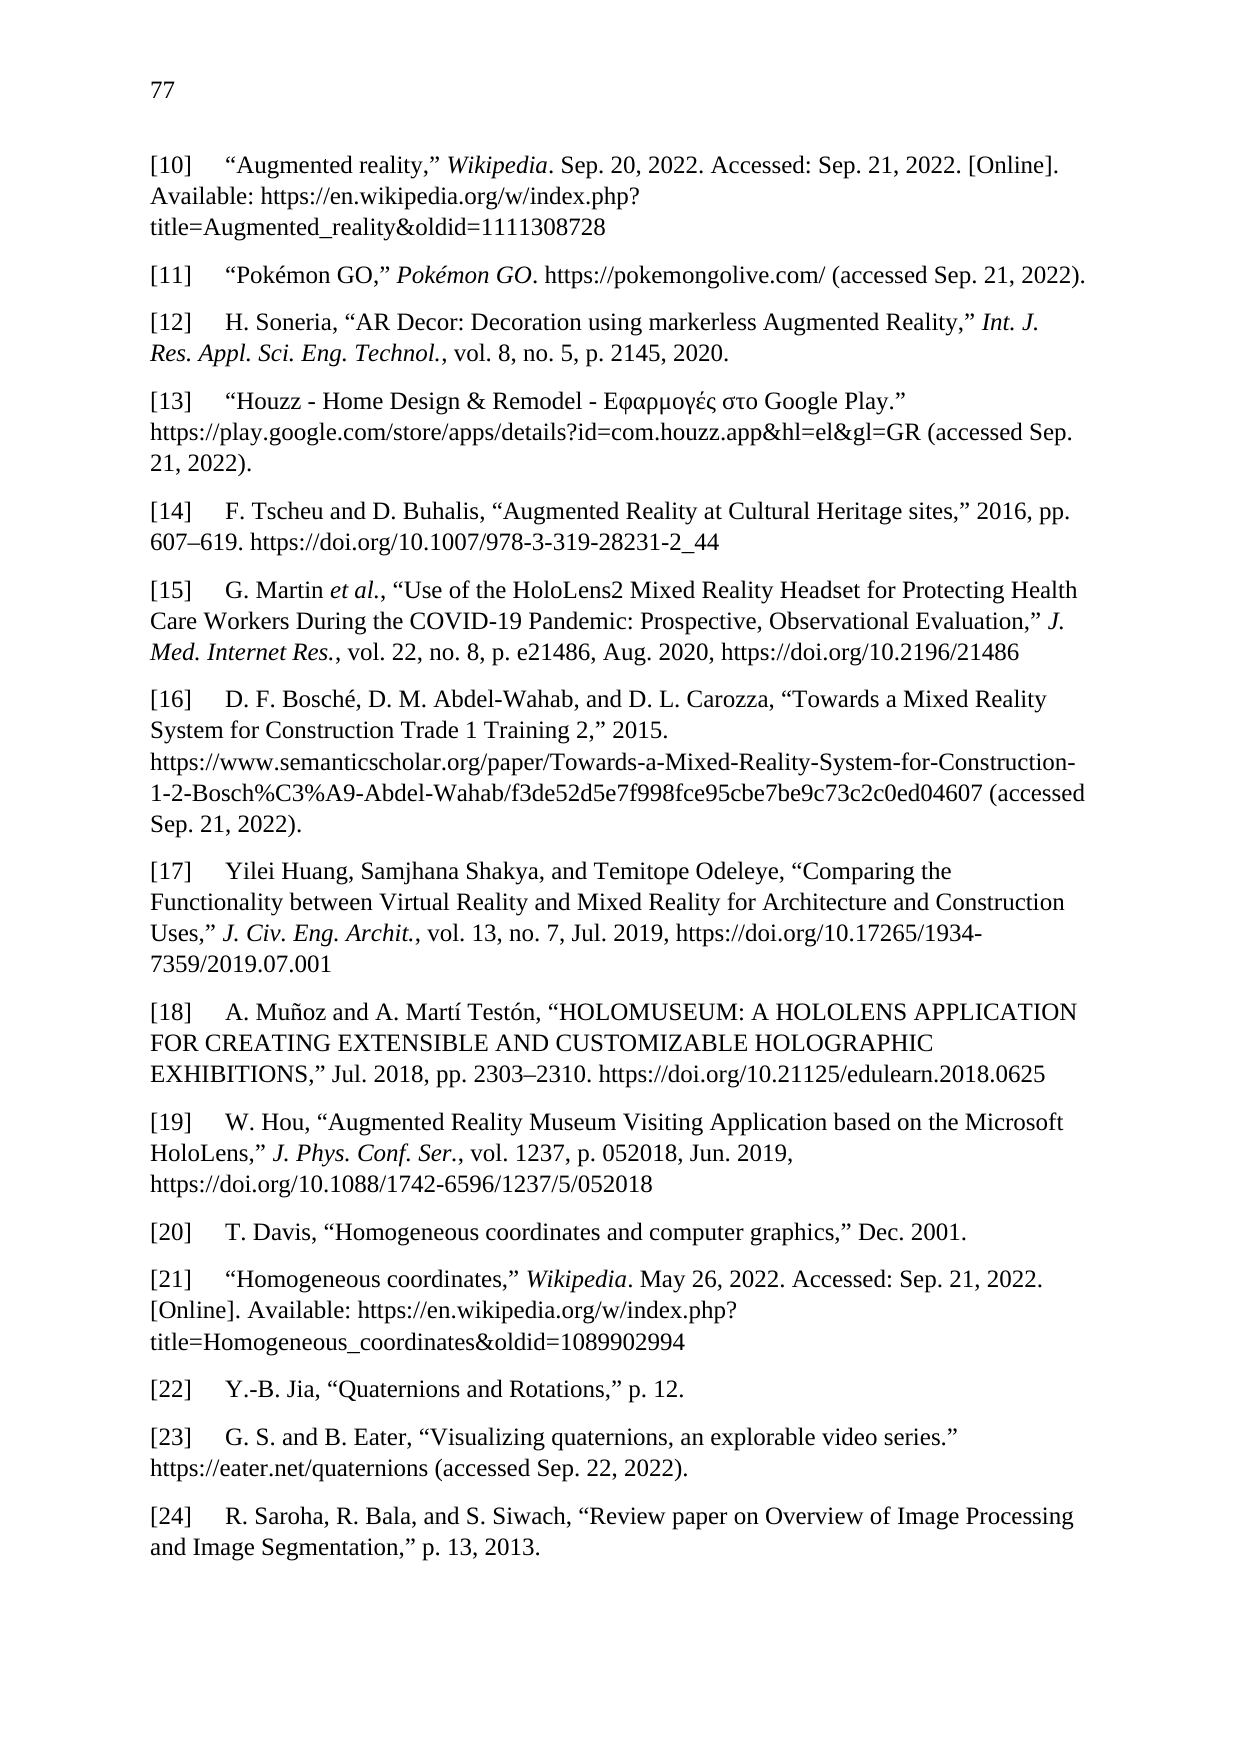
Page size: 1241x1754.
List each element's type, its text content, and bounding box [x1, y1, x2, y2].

text [20] T. Davis, “Homogeneous coordinates and computer graphics,” Dec. 2001. [150, 1217, 1090, 1246]
text [12] H. Soneria, “AR Decor: Decoration using markerless Augmented Reality,” Int. J. Res. Appl. Sci. Eng. Technol., vol. 8, no. 5, p. 2145, 2020. [150, 307, 1090, 367]
text [11] “Pokémon GO,” Pokémon GO. https://pokemongolive.com/ (accessed Sep. 21, 2022). [150, 260, 1090, 288]
text [19] W. Hou, “Augmented Reality Museum Visiting Application based on the Microsoft HoloLens,” J. Phys. Conf. Ser., vol. 1237, p. 052018, Jun. 2019, https://doi.org/10.1088/1742-6596/1237/5/052018 [150, 1107, 1090, 1198]
text [21] “Homogeneous coordinates,” Wikipedia. May 26, 2022. Accessed: Sep. 21, 2022. [Online]. Available: https://en.wikipedia.org/w/index.php?title=Homogeneous_coordinates&oldid=1089902994 [150, 1264, 1090, 1355]
text [15] G. Martin et al., “Use of the HoloLens2 Mixed Reality Headset for Protecting Health Care Workers During the COVID-19 Pandemic: Prospective, Observational Evaluation,” J. Med. Internet Res., vol. 22, no. 8, p. e21486, Aug. 2020, https://doi.org/10.2196/21486 [150, 575, 1090, 666]
text [18] A. Muñoz and A. Martí Testón, “HOLOMUSEUM: A HOLOLENS APPLICATION FOR CREATING EXTENSIBLE AND CUSTOMIZABLE HOLOGRAPHIC EXHIBITIONS,” Jul. 2018, pp. 2303–2310. https://doi.org/10.21125/edulearn.2018.0625 [150, 997, 1090, 1088]
text [10] “Augmented reality,” Wikipedia. Sep. 20, 2022. Accessed: Sep. 21, 2022. [Online]. Available: https://en.wikipedia.org/w/index.php?title=Augmented_reality&oldid=1111308728 [150, 150, 1090, 241]
text [16] D. F. Bosché, D. M. Abdel-Wahab, and D. L. Carozza, “Towards a Mixed Reality System for Construction Trade 1 Training 2,” 2015. https://www.semanticscholar.org/paper/Towards-a-Mixed-Reality-System-for-Construction-1-2-Bosch%C3%A9-Abdel-Wahab/f3de52d5e7f998fce95cbe7be9c73c2c0ed04607 (accessed Sep. 21, 2022). [150, 684, 1090, 837]
text [22] Y.-B. Jia, “Quaternions and Rotations,” p. 12. [150, 1374, 1090, 1403]
text [23] G. S. and B. Eater, “Visualizing quaternions, an explorable video series.” https://eater.net/quaternions (accessed Sep. 22, 2022). [150, 1422, 1090, 1482]
text [14] F. Tscheu and D. Buhalis, “Augmented Reality at Cultural Heritage sites,” 2016, pp. 607–619. https://doi.org/10.1007/978-3-319-28231-2_44 [150, 496, 1090, 556]
text [24] R. Saroha, R. Bala, and S. Siwach, “Review paper on Overview of Image Processing and Image Segmentation,” p. 13, 2013. [150, 1501, 1090, 1561]
text [17] Yilei Huang, Samjhana Shakya, and Temitope Odeleye, “Comparing the Functionality between Virtual Reality and Mixed Reality for Architecture and Construction Uses,” J. Civ. Eng. Archit., vol. 13, no. 7, Jul. 2019, https://doi.org/10.17265/1934-7359/2019.07.001 [150, 856, 1090, 978]
text [13] “Houzz - Home Design & Remodel - Εφαρμογές στο Google Play.” https://play.google.com/store/apps/details?id=com.houzz.app&hl=el&gl=GR (accessed Sep. 21, 2022). [150, 386, 1090, 477]
